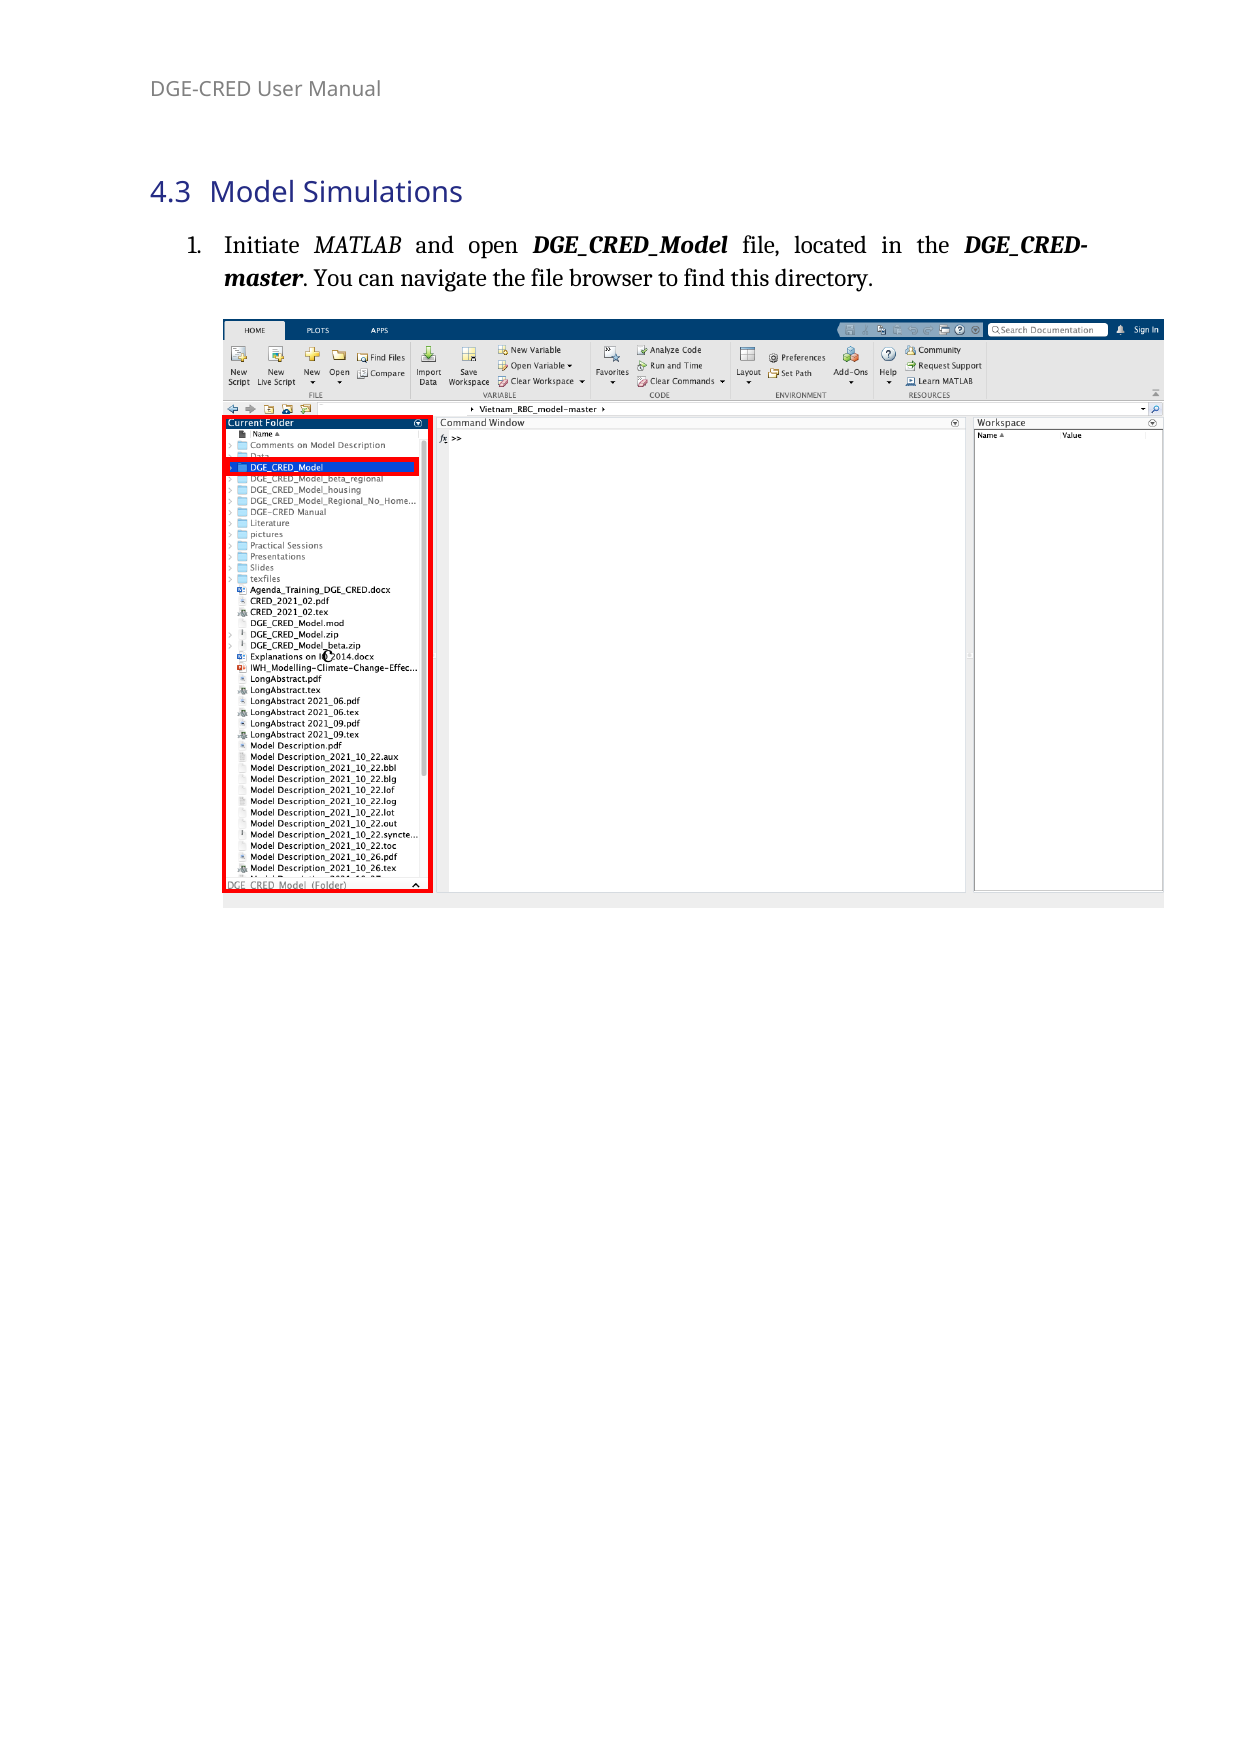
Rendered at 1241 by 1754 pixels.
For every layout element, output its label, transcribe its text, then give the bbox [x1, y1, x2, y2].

picture [226, 419, 428, 889]
picture [223, 319, 1164, 908]
picture [230, 462, 414, 472]
subtitle Model Simulations [150, 171, 1090, 211]
list Initiate MATLAB and open DGE_CRED_Model file, located in the DGE_CRED-master. You can navigate the file browser to find this directory. [187, 231, 1090, 293]
